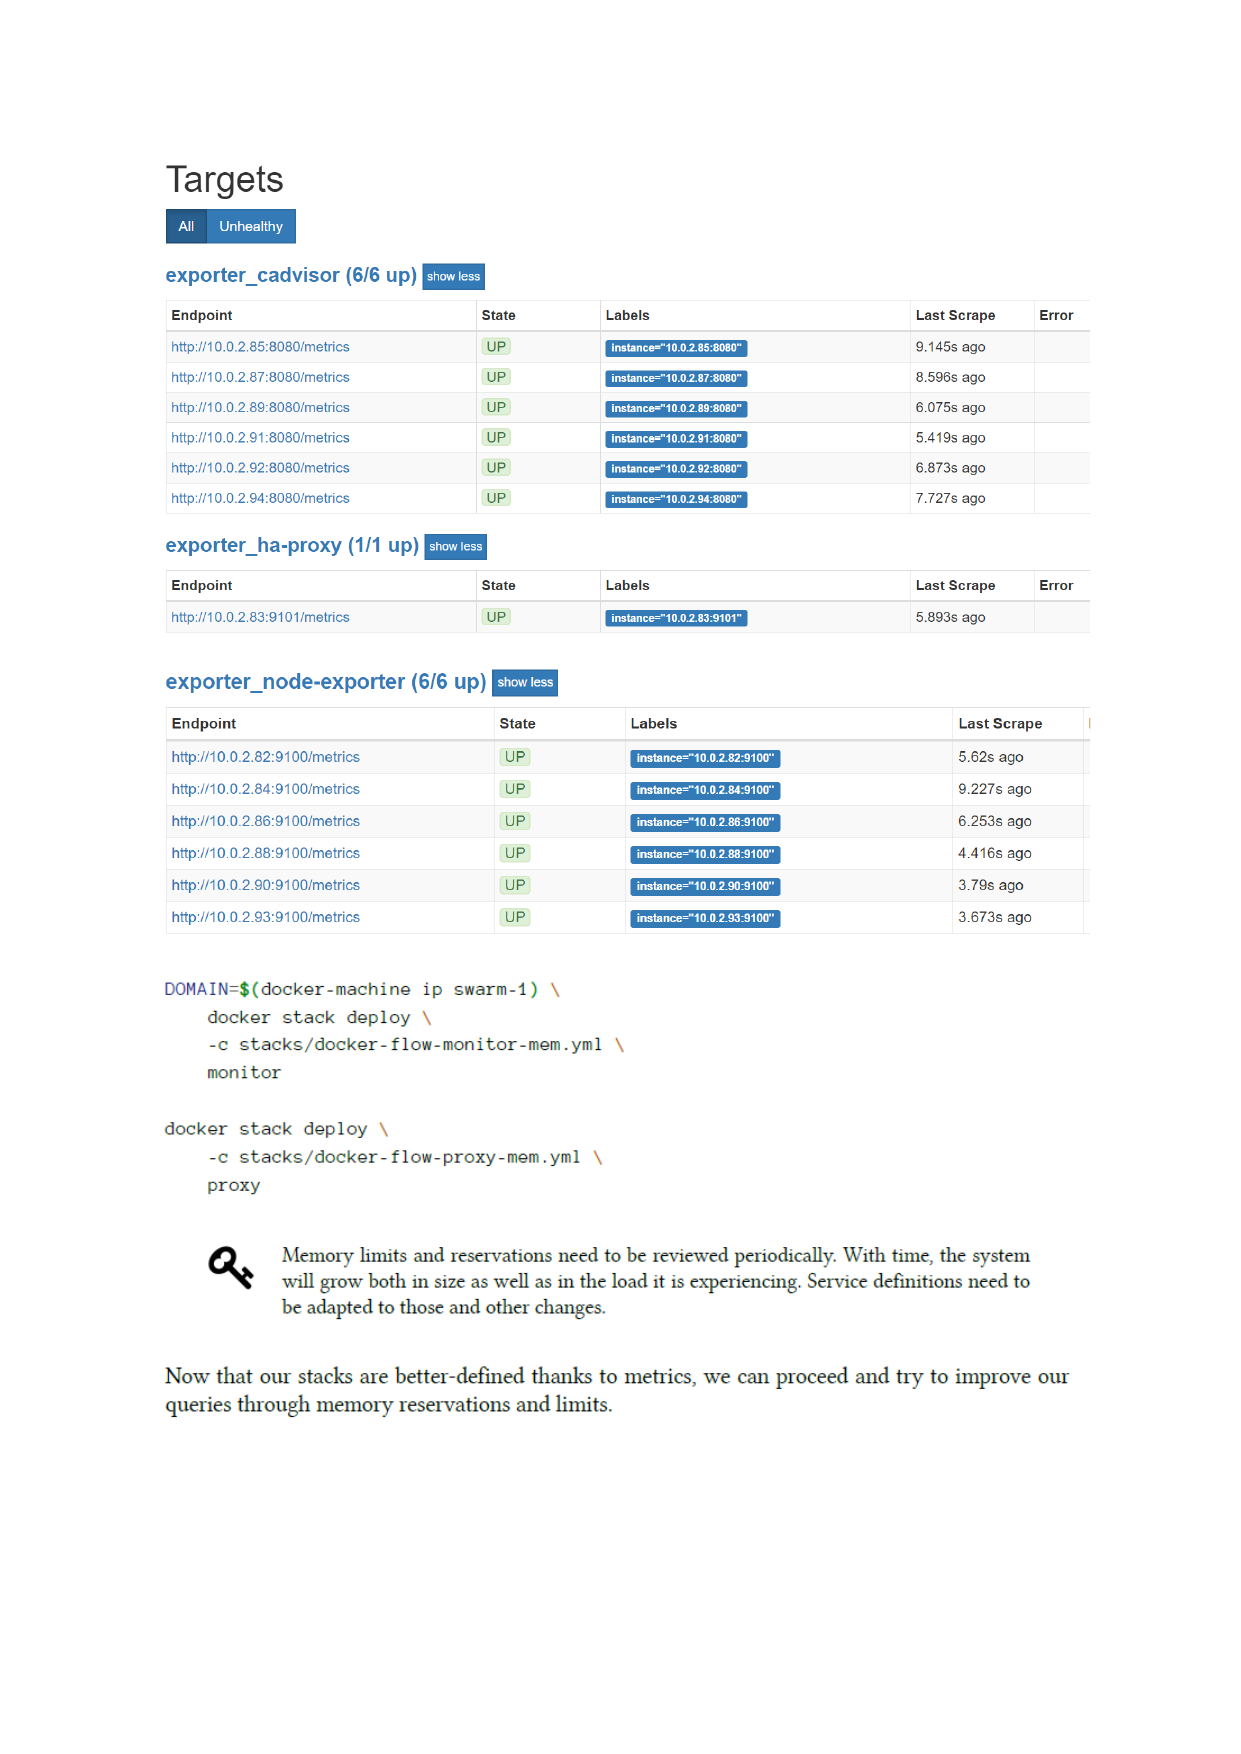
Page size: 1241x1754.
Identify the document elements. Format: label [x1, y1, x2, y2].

picture [150, 969, 1091, 1443]
picture [150, 150, 1091, 645]
picture [150, 663, 1091, 951]
